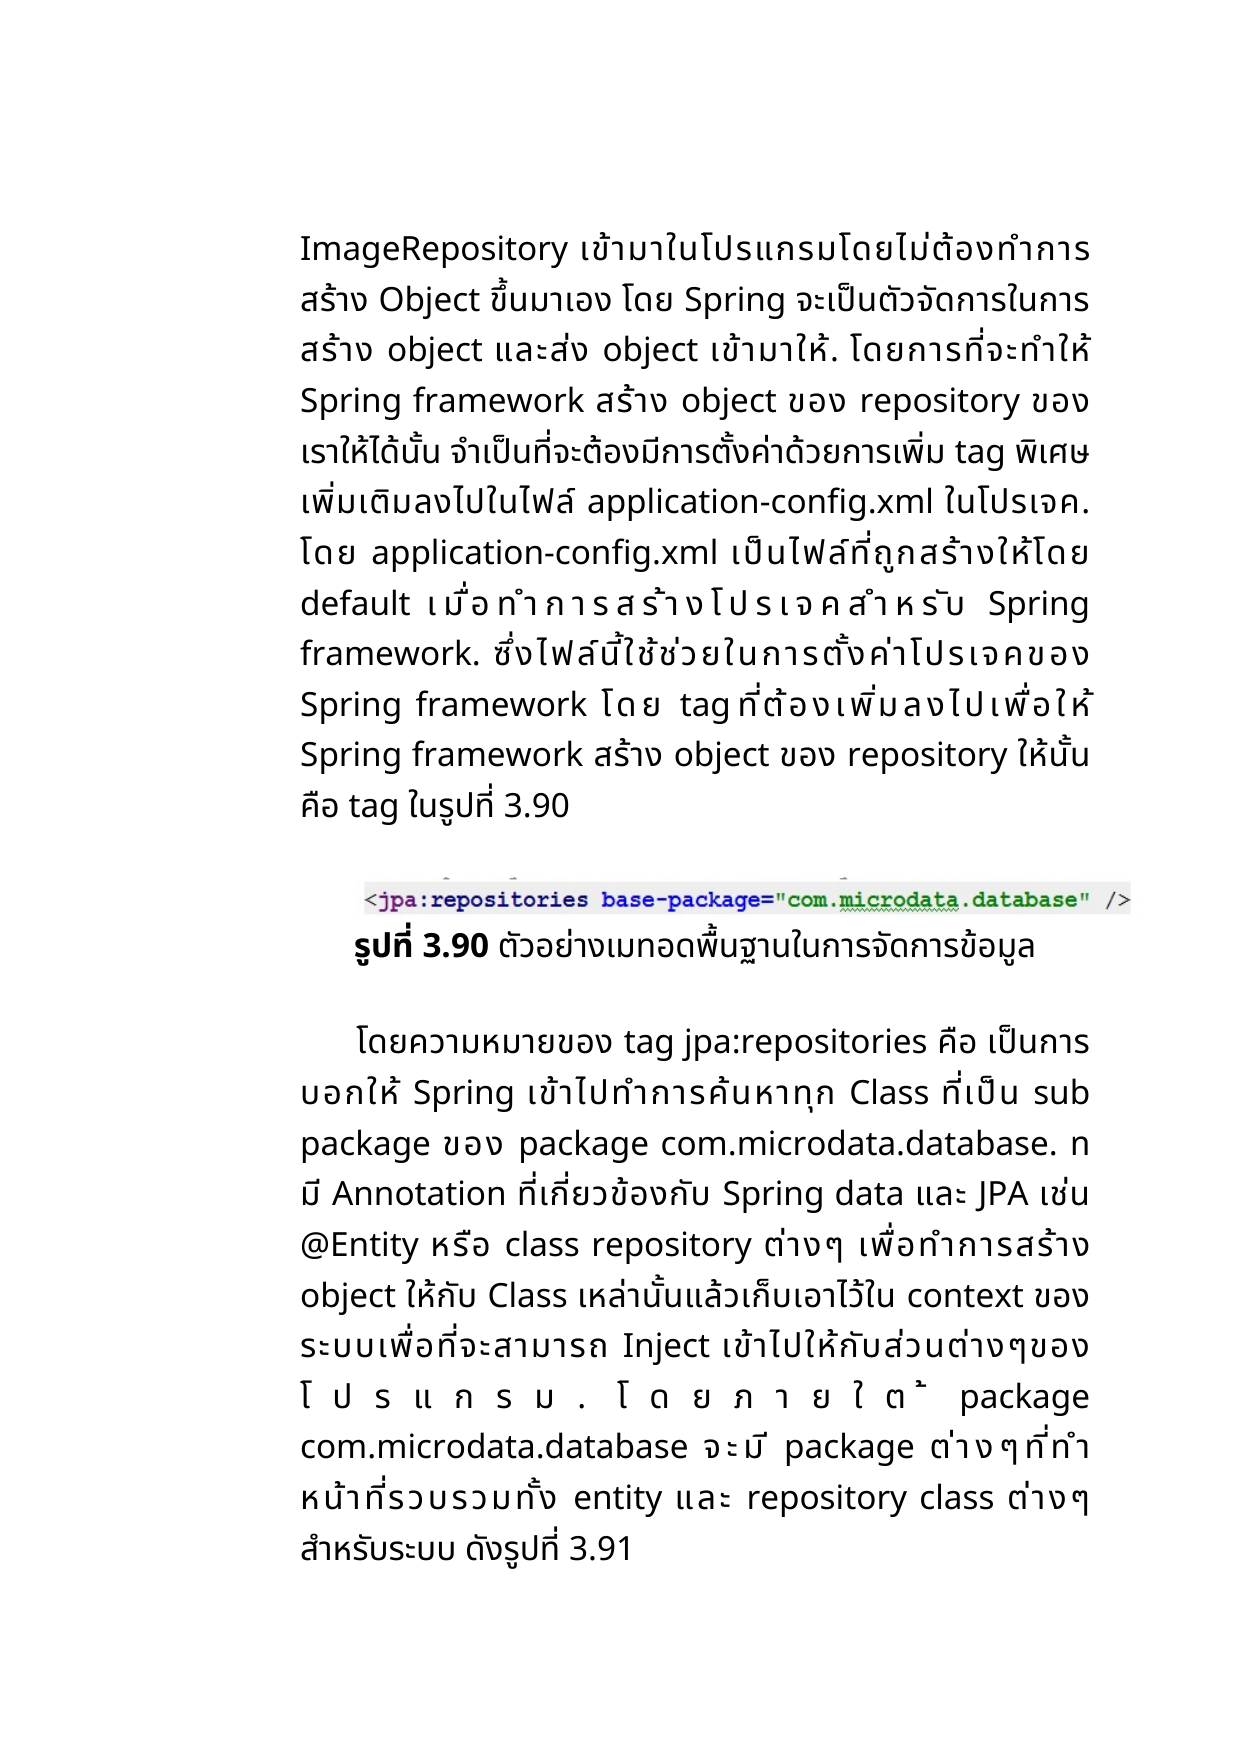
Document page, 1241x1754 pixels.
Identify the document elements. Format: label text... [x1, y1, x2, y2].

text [300, 225, 1090, 832]
text โดยความหมายของ tag jpa:repositories คือ เป็นการบอกให้ Spring เข้าไปทำการค้นหาทุก Class ที่เป็น sub package ของ package com.microdata.database. ที่มี Annotation ที่เกี่ยวข้องกับ Spring data และ JPA เช่น @Entity หรือ class repository ต่างๆ เพื่อทำการสร้าง object ให้กับ Class เหล่านั้นแล้วเก็บเอาไว้ใน context ของระบบเพื่อที่จะสามารถ Inject เข้าไปให้กับส่วนต่างๆของโปรแกรม. โดยภายใต้ package com.microdata.database จะมี package ต่างๆที่ทำหน้าที่รวบรวมทั้ง entity และ repository class ต่างๆสำหรับระบบ ดังรูปที่ 3.91 [300, 1018, 1090, 1575]
text รูปที่ 3.90 ตัวอย่างเมทอดพื้นฐานในการจัดการข้อมูล [300, 922, 1090, 973]
picture [356, 877, 1144, 923]
